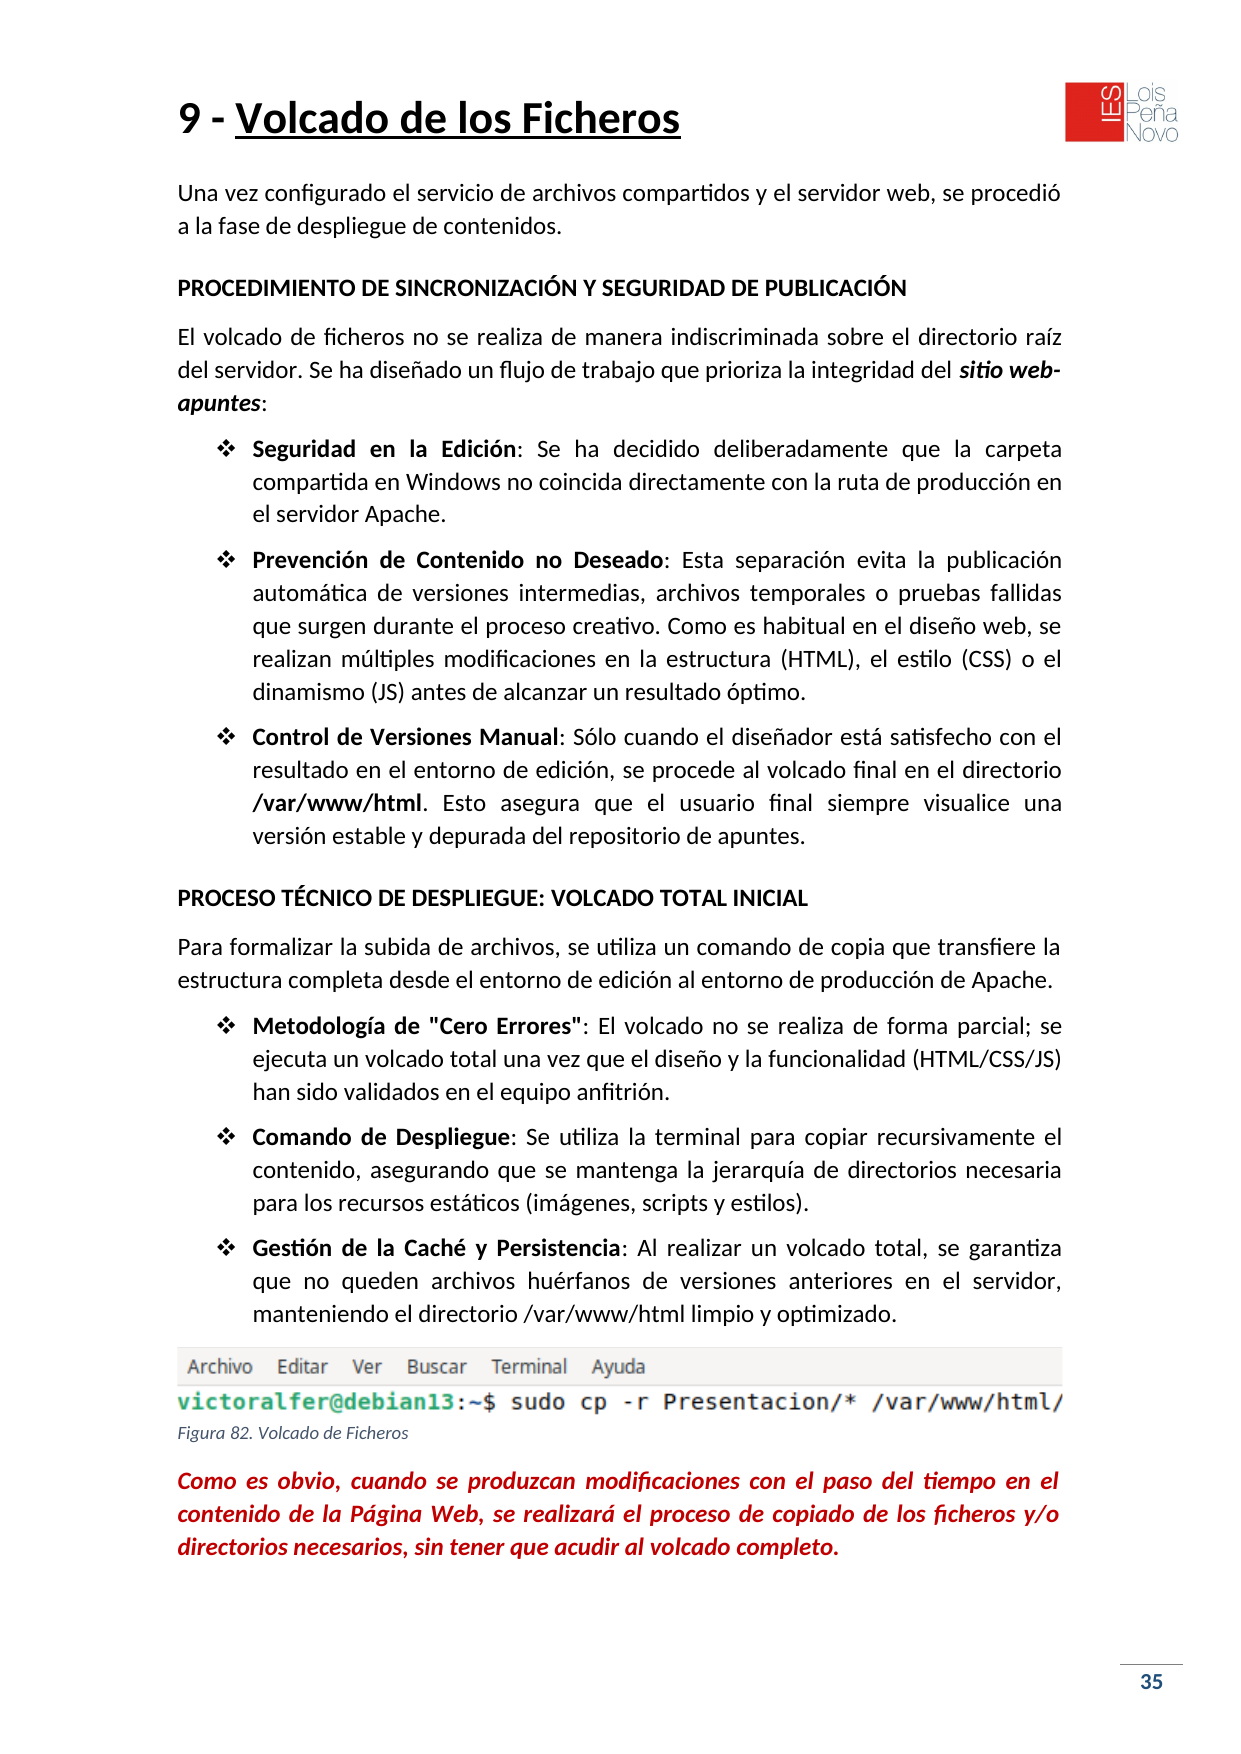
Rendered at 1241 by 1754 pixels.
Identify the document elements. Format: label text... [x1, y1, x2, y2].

text PROCEDIMIENTO DE SINCRONIZACIÓN Y SEGURIDAD DE PUBLICACIÓN [177, 272, 1063, 302]
list Metodología de "Cero Errores": El volcado no se realiza de forma parcial; se ejecuta un volcado total una vez que el diseño y la funcionalidad (HTML/CSS/JS) han sido validados en el equipo anfitrión. [215, 1010, 1063, 1106]
list Control de Versiones Manual: Sólo cuando el diseñador está satisfecho con el resultado en el entorno de edición, se procede al volcado final en el directorio /var/www/html. Esto asegura que el usuario final siempre visualice una versión estable y depurada del repositorio de apuntes. [215, 721, 1063, 850]
list Comando de Despliegue: Se utiliza la terminal para copiar recursivamente el contenido, asegurando que se mantenga la jerarquía de directorios necesaria para los recursos estáticos (imágenes, scripts y estilos). [215, 1121, 1063, 1217]
picture [177, 1347, 1063, 1416]
text El volcado de ficheros no se realiza de manera indiscriminada sobre el directorio raíz del servidor. Se ha diseñado un flujo de trabajo que prioriza la integridad del sitio web-apuntes: [177, 321, 1063, 418]
list Prevención de Contenido no Deseado: Esta separación evita la publicación automática de versiones intermedias, archivos temporales o pruebas fallidas que surgen durante el proceso creativo. Como es habitual en el diseño web, se realizan múltiples modificaciones en la estructura (HTML), el estilo (CSS) o el dinamismo (JS) antes de alcanzar un resultado óptimo. [215, 544, 1063, 706]
text Como es obvio, cuando se produzcan modificaciones con el paso del tiempo en el contenido de la Página Web, se realizará el proceso de copiado de los ficheros y/o directorios necesarios, sin tener que acudir al volcado completo. [177, 1465, 1063, 1562]
text Una vez configurado el servicio de archivos compartidos y el servidor web, se procedió a la fase de despliegue de contenidos. [177, 177, 1063, 240]
list Seguridad en la Edición: Se ha decidido deliberadamente que la carpeta compartida en Windows no coincida directamente con la ruta de producción en el servidor Apache. [215, 433, 1063, 529]
list Gestión de la Caché y Persistencia: Al realizar un volcado total, se garantiza que no queden archivos huérfanos de versiones anteriores en el servidor, manteniendo el directorio /var/www/html limpio y optimizado. [215, 1232, 1063, 1329]
text Para formalizar la subida de archivos, se utiliza un comando de copia que transfiere la estructura completa desde el entorno de edición al entorno de producción de Apache. [177, 931, 1063, 995]
picture [1063, 79, 1179, 144]
text PROCESO TÉCNICO DE DESPLIEGUE: VOLCADO TOTAL INICIAL [177, 882, 1063, 912]
